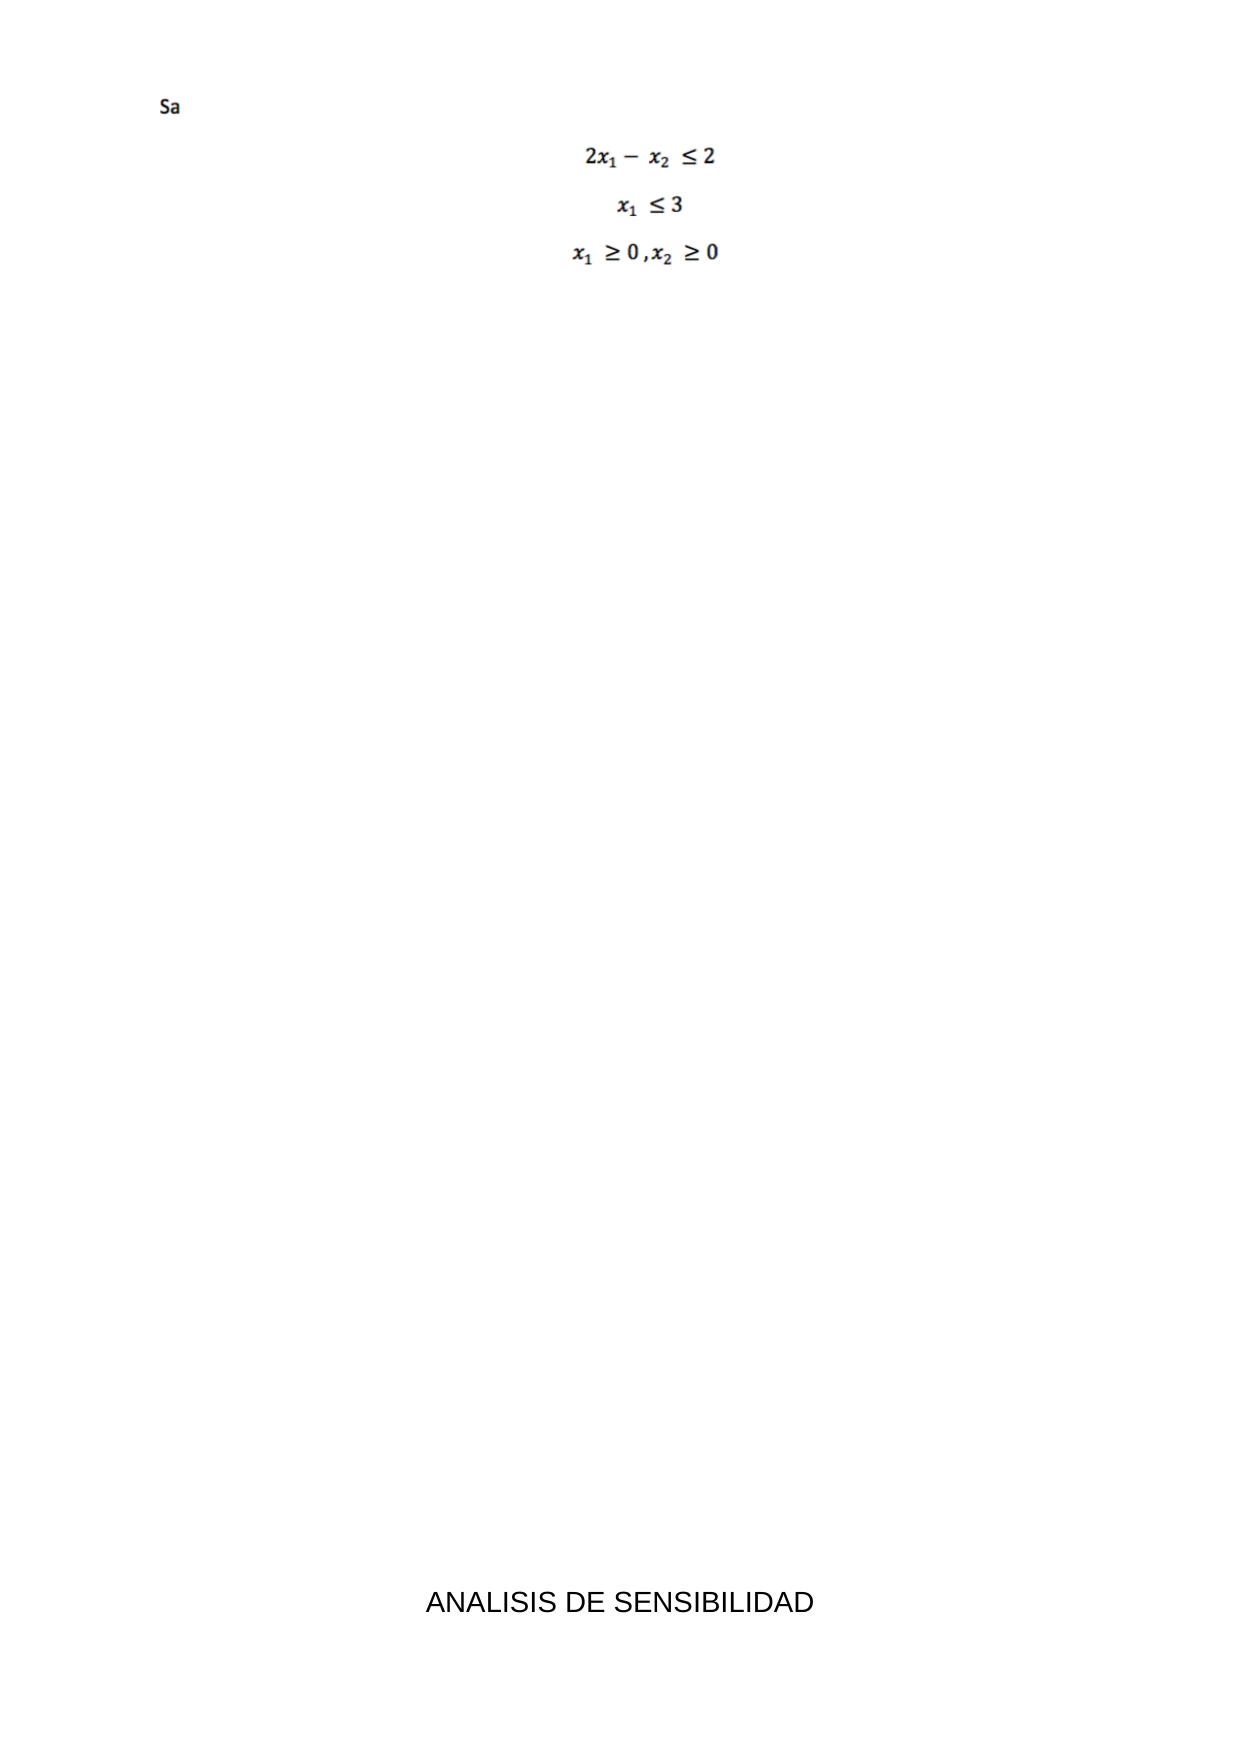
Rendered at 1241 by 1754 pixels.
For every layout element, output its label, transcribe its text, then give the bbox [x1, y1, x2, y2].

text ANALISIS DE SENSIBILIDAD [150, 1585, 1090, 1619]
picture [150, 91, 1091, 283]
